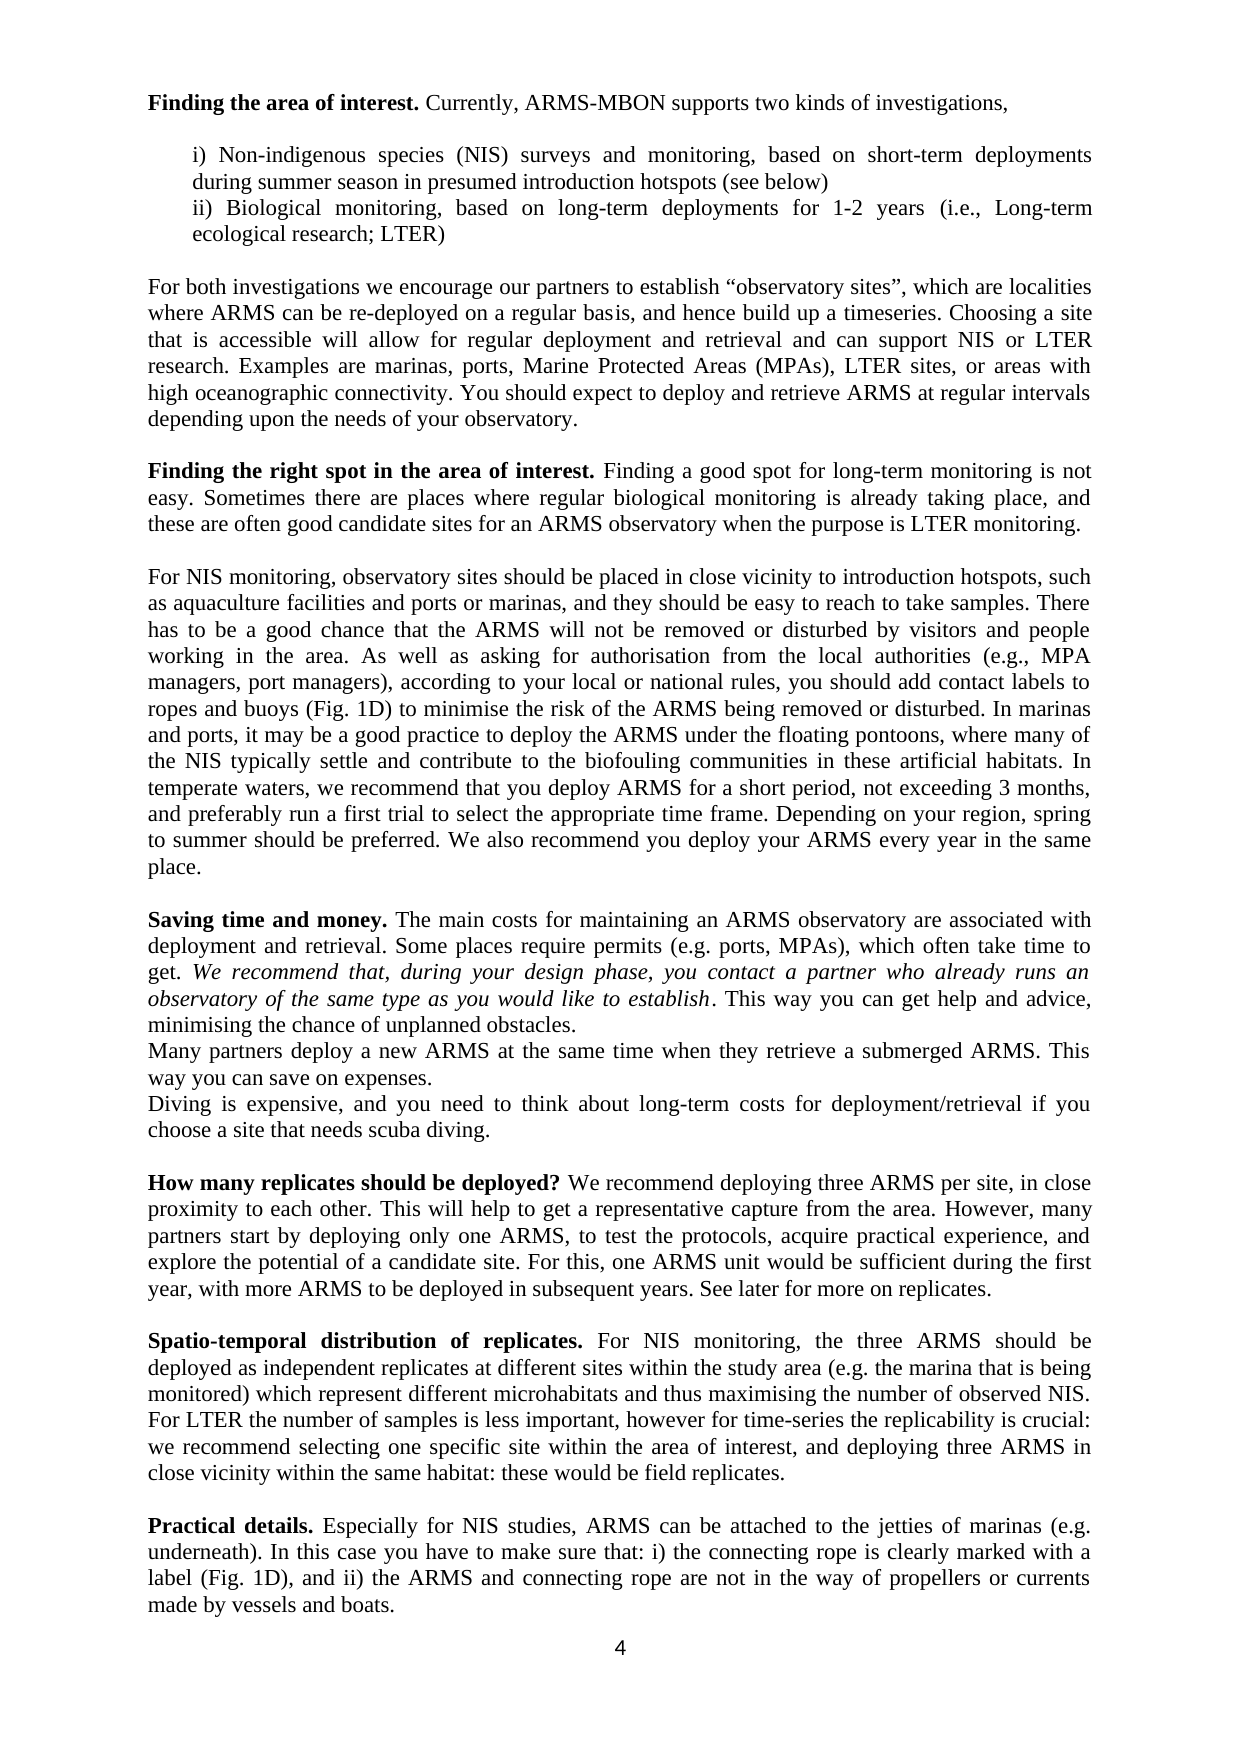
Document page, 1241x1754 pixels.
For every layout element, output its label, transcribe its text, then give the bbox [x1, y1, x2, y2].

text Spatio-temporal distribution of replicates. For NIS monitoring, the three ARMS should be deployed as independent replicates at different sites within the study area (e.g. the marina that is being monitored) which represent different microhabitats and thus maximising the number of observed NIS. For LTER the number of samples is less important, however for time-series the replicability is crucial: we recommend selecting one specific site within the area of interest, and deploying three ARMS in close vicinity within the same habitat: these would be field replicates. [148, 1327, 1092, 1485]
text How many replicates should be deployed? We recommend deploying three ARMS per site, in close proximity to each other. This will help to get a representative capture from the area. However, many partners start by deploying only one ARMS, to test the protocols, acquire practical experience, and explore the potential of a candidate site. For this, one ARMS unit would be sufficient during the first year, with more ARMS to be deployed in subsequent years. See later for more on replicates. [148, 1169, 1092, 1301]
text For NIS monitoring, observatory sites should be placed in close vicinity to introduction hotspots, such as aquaculture facilities and ports or marinas, and they should be easy to reach to take samples. There has to be a good chance that the ARMS will not be removed or disturbed by visitors and people working in the area. As well as asking for authorisation from the local authorities (e.g., MPA managers, port managers), according to your local or national rules, you should add contact labels to ropes and buoys (Fig. 1D) to minimise the risk of the ARMS being removed or disturbed. In marinas and ports, it may be a good practice to deploy the ARMS under the floating pontoons, where many of the NIS typically settle and contribute to the biofouling communities in these artificial habitats. In temperate waters, we recommend that you deploy ARMS for a short period, not exceeding 3 months, and preferably run a first trial to select the appropriate time frame. Depending on your region, spring to summer should be preferred. We also recommend you deploy your ARMS every year in the same place. [148, 563, 1092, 879]
text i) Non-indigenous species (NIS) surveys and monitoring, based on short-term deployments during summer season in presumed introduction hotspots (see below) [192, 141, 1092, 194]
text For both investigations we encourage our partners to establish “observatory sites”, which are localities where ARMS can be re-deployed on a regular basis, and hence build up a timeseries. Choosing a site that is accessible will allow for regular deployment and retrieval and can support NIS or LTER research. Examples are marinas, ports, Marine Protected Areas (MPAs), LTER sites, or areas with high oceanographic connectivity. You should expect to deploy and retrieve ARMS at regular intervals depending upon the needs of your observatory. [148, 273, 1092, 431]
text ii) Biological monitoring, based on long-term deployments for 1-2 years (i.e., Long-term ecological research; LTER) [192, 194, 1092, 247]
text Diving is expensive, and you need to think about long-term costs for deployment/retrieval if you choose a site that needs scuba diving. [148, 1090, 1092, 1143]
text Practical details. Especially for NIS studies, ARMS can be attached to the jetties of marinas (e.g. underneath). In this case you have to make sure that: i) the connecting rope is clearly marked with a label (Fig. 1D), and ii) the ARMS and connecting rope are not in the way of propellers or currents made by vessels and boats. [148, 1512, 1092, 1617]
text Finding the area of interest. Currently, ARMS-MBON supports two kinds of investigations, [148, 89, 1092, 115]
text Finding the right spot in the area of interest. Finding a good spot for long-term monitoring is not easy. Sometimes there are places where regular biological monitoring is already taking place, and these are often good candidate sites for an ARMS observatory when the purpose is LTER monitoring. [148, 458, 1092, 537]
text Many partners deploy a new ARMS at the same time when they retrieve a submerged ARMS. This way you can save on expenses. [148, 1037, 1092, 1090]
text Saving time and money. The main costs for maintaining an ARMS observatory are associated with deployment and retrieval. Some places require permits (e.g. ports, MPAs), which often take time to get. We recommend that, during your design phase, you contact a partner who already runs an observatory of the same type as you would like to establish. This way you can get help and advice, minimising the chance of unplanned obstacles. [148, 906, 1092, 1037]
